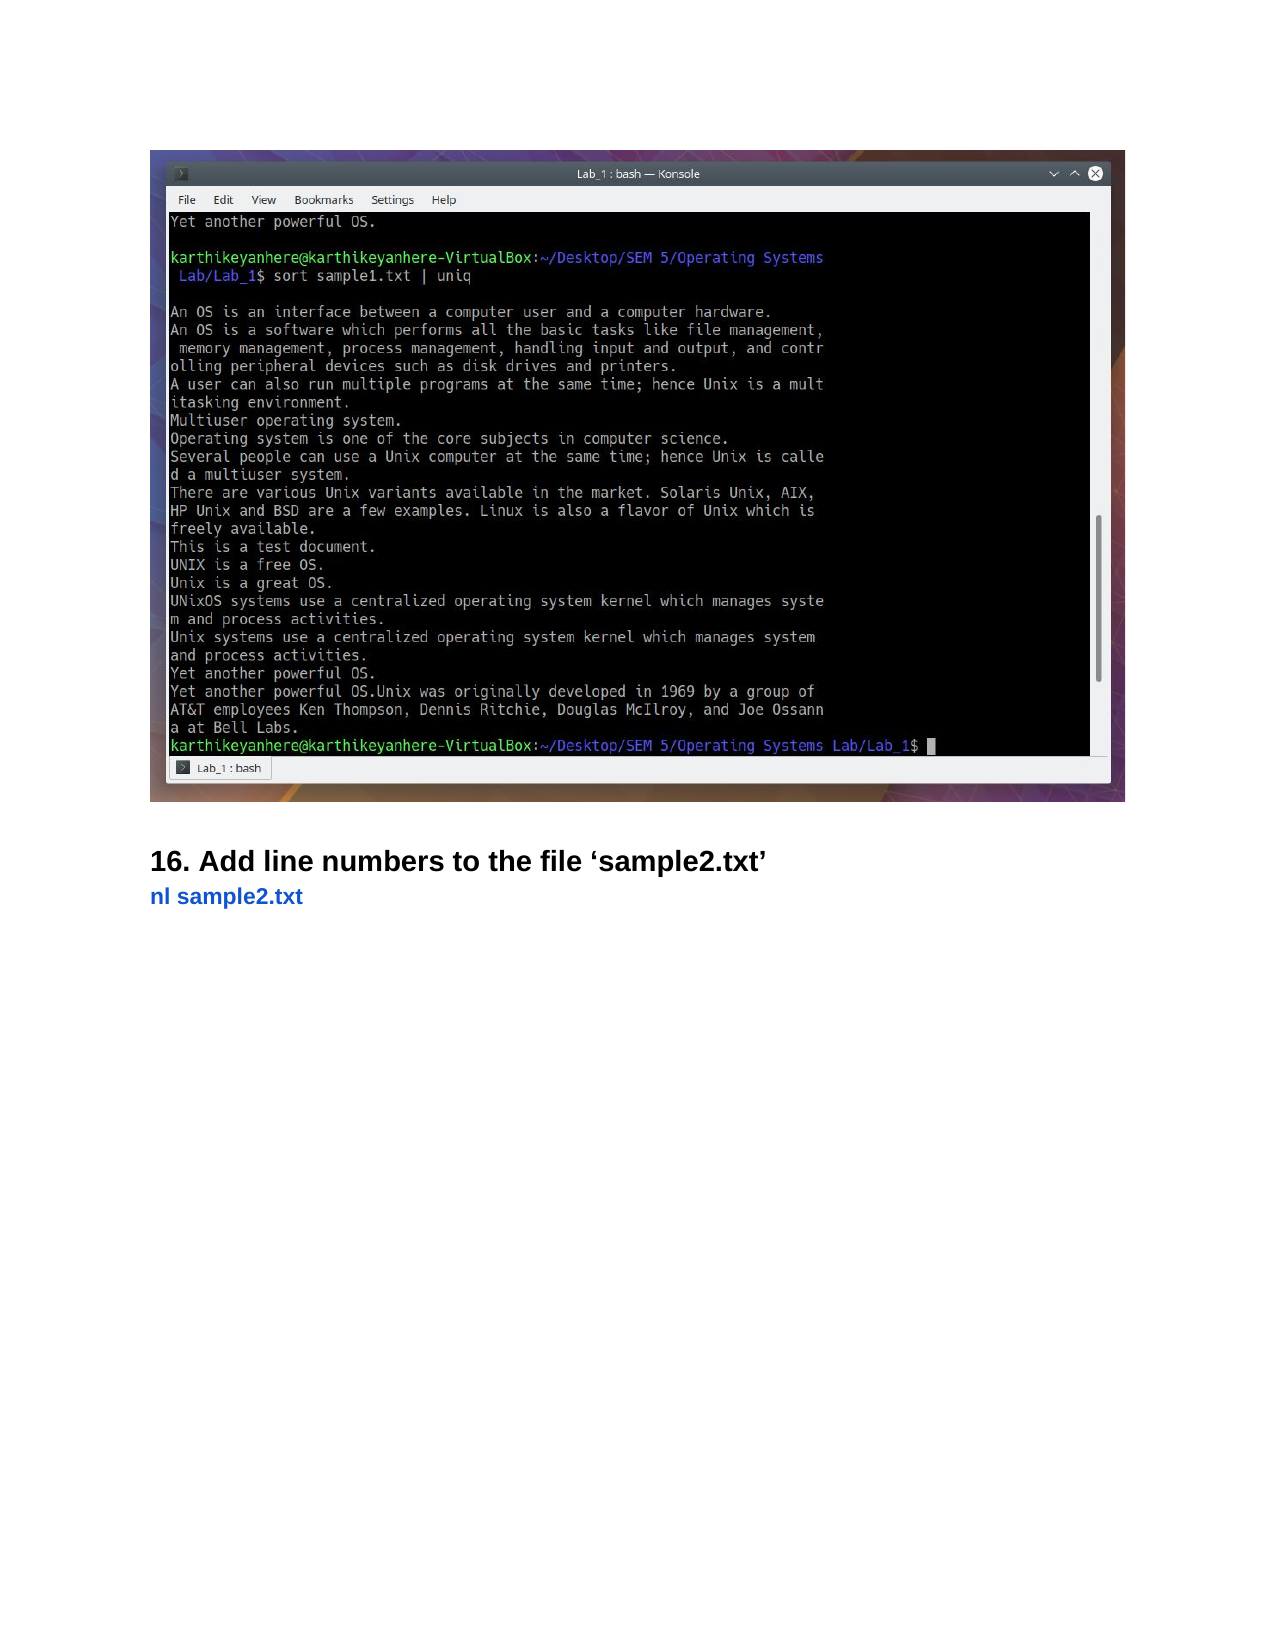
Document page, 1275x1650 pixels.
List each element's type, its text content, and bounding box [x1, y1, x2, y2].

text nl sample2.txt [150, 883, 1125, 909]
text 16. Add line numbers to the file ‘sample2.txt’ [150, 844, 1125, 878]
picture [150, 150, 1125, 802]
